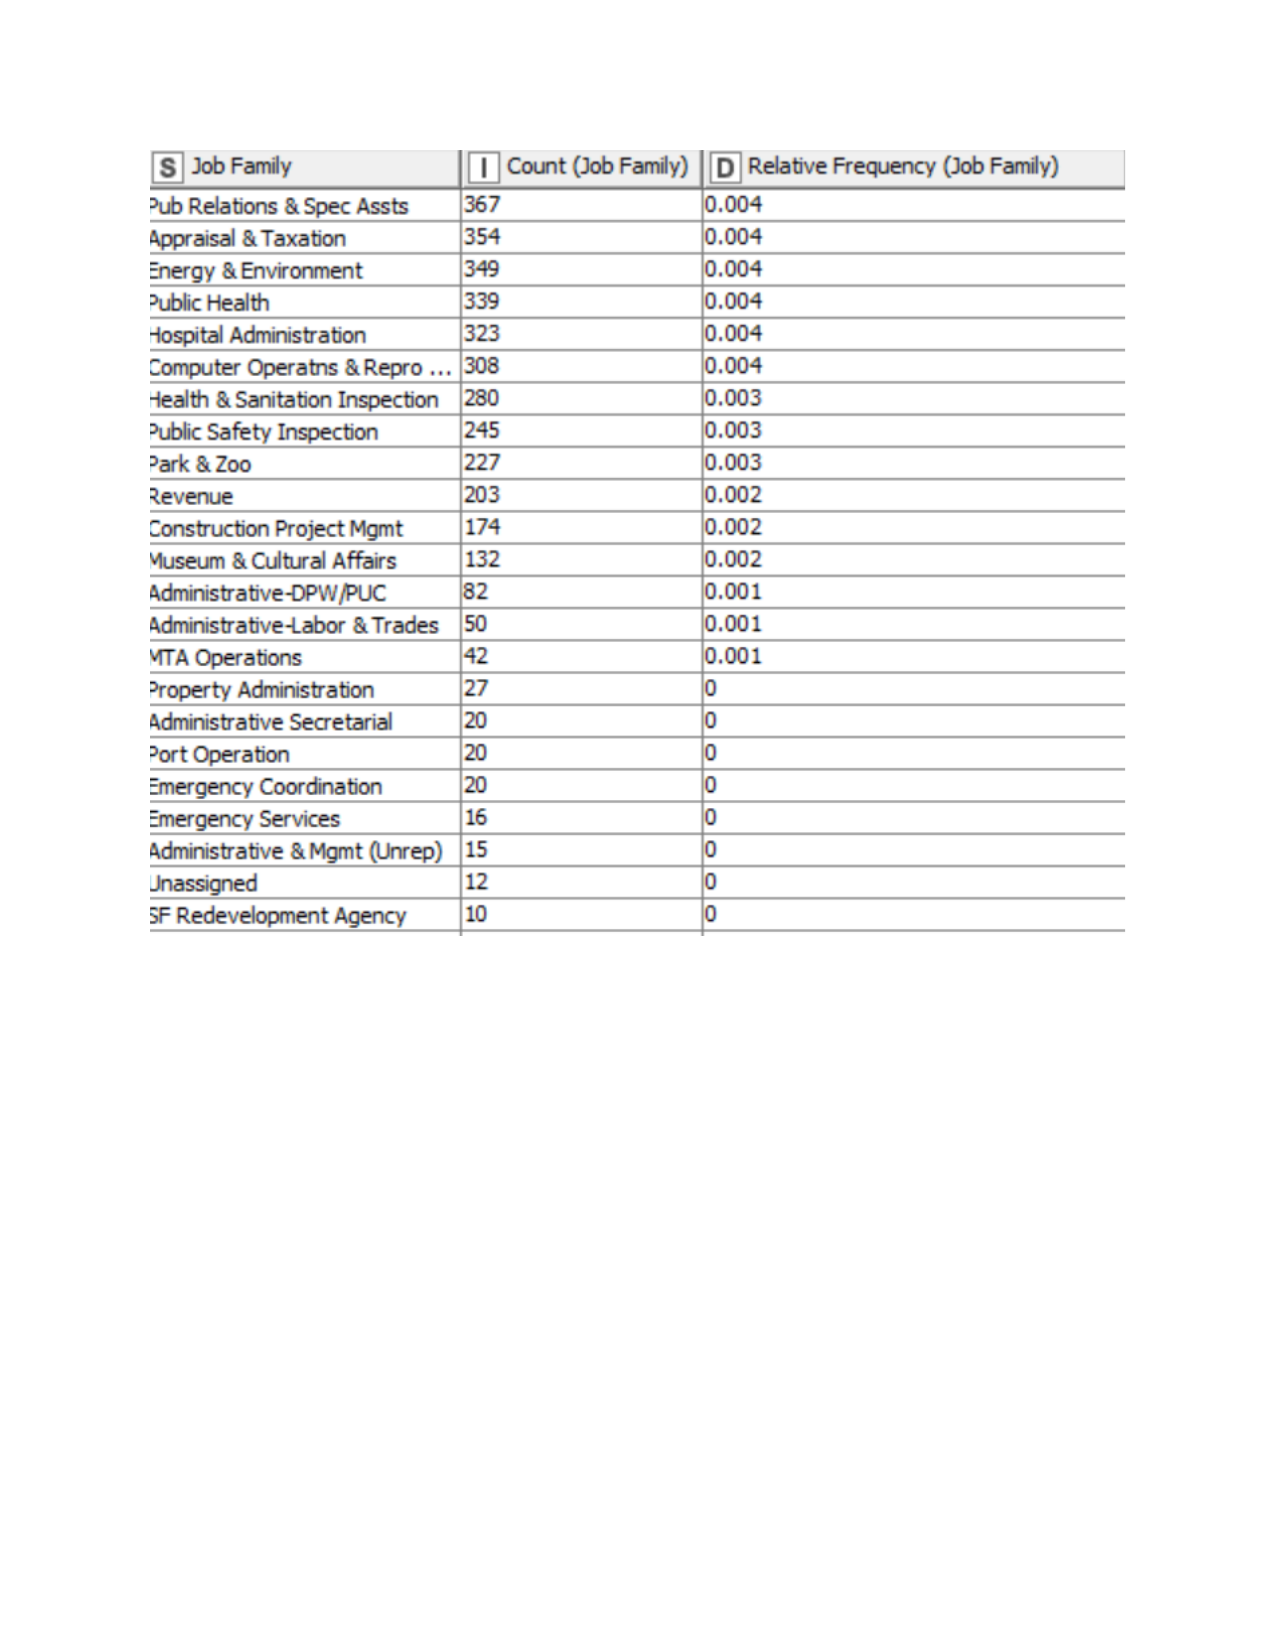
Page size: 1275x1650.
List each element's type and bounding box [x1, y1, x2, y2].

picture [150, 150, 1125, 936]
